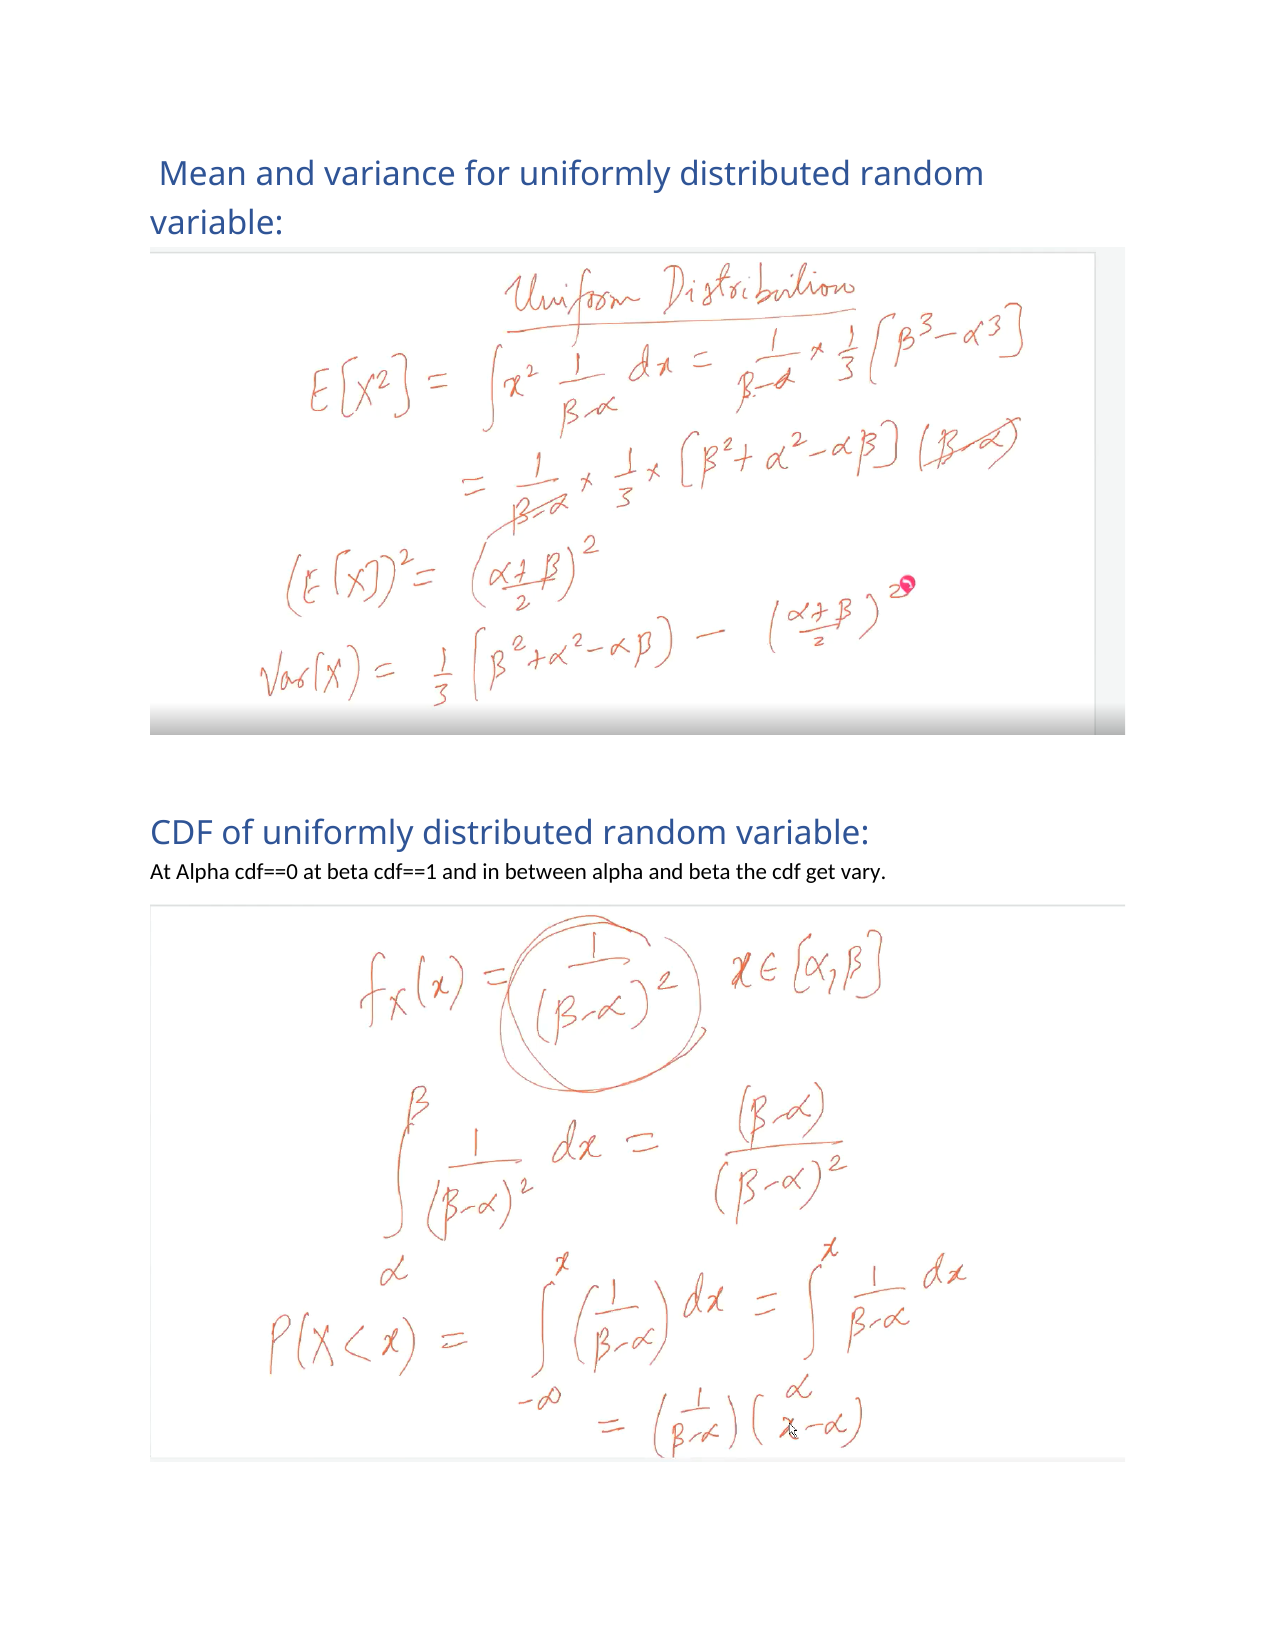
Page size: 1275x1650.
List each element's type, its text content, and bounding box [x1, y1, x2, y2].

picture [150, 904, 1125, 1462]
subtitle CDF of uniformly distributed random variable: [150, 808, 1125, 854]
subtitle Mean and variance for uniformly distributed random variable: [150, 150, 1125, 244]
text At Alpha cdf==0 at beta cdf==1 and in between alpha and beta the cdf get vary. [150, 857, 1125, 885]
picture [150, 247, 1125, 735]
